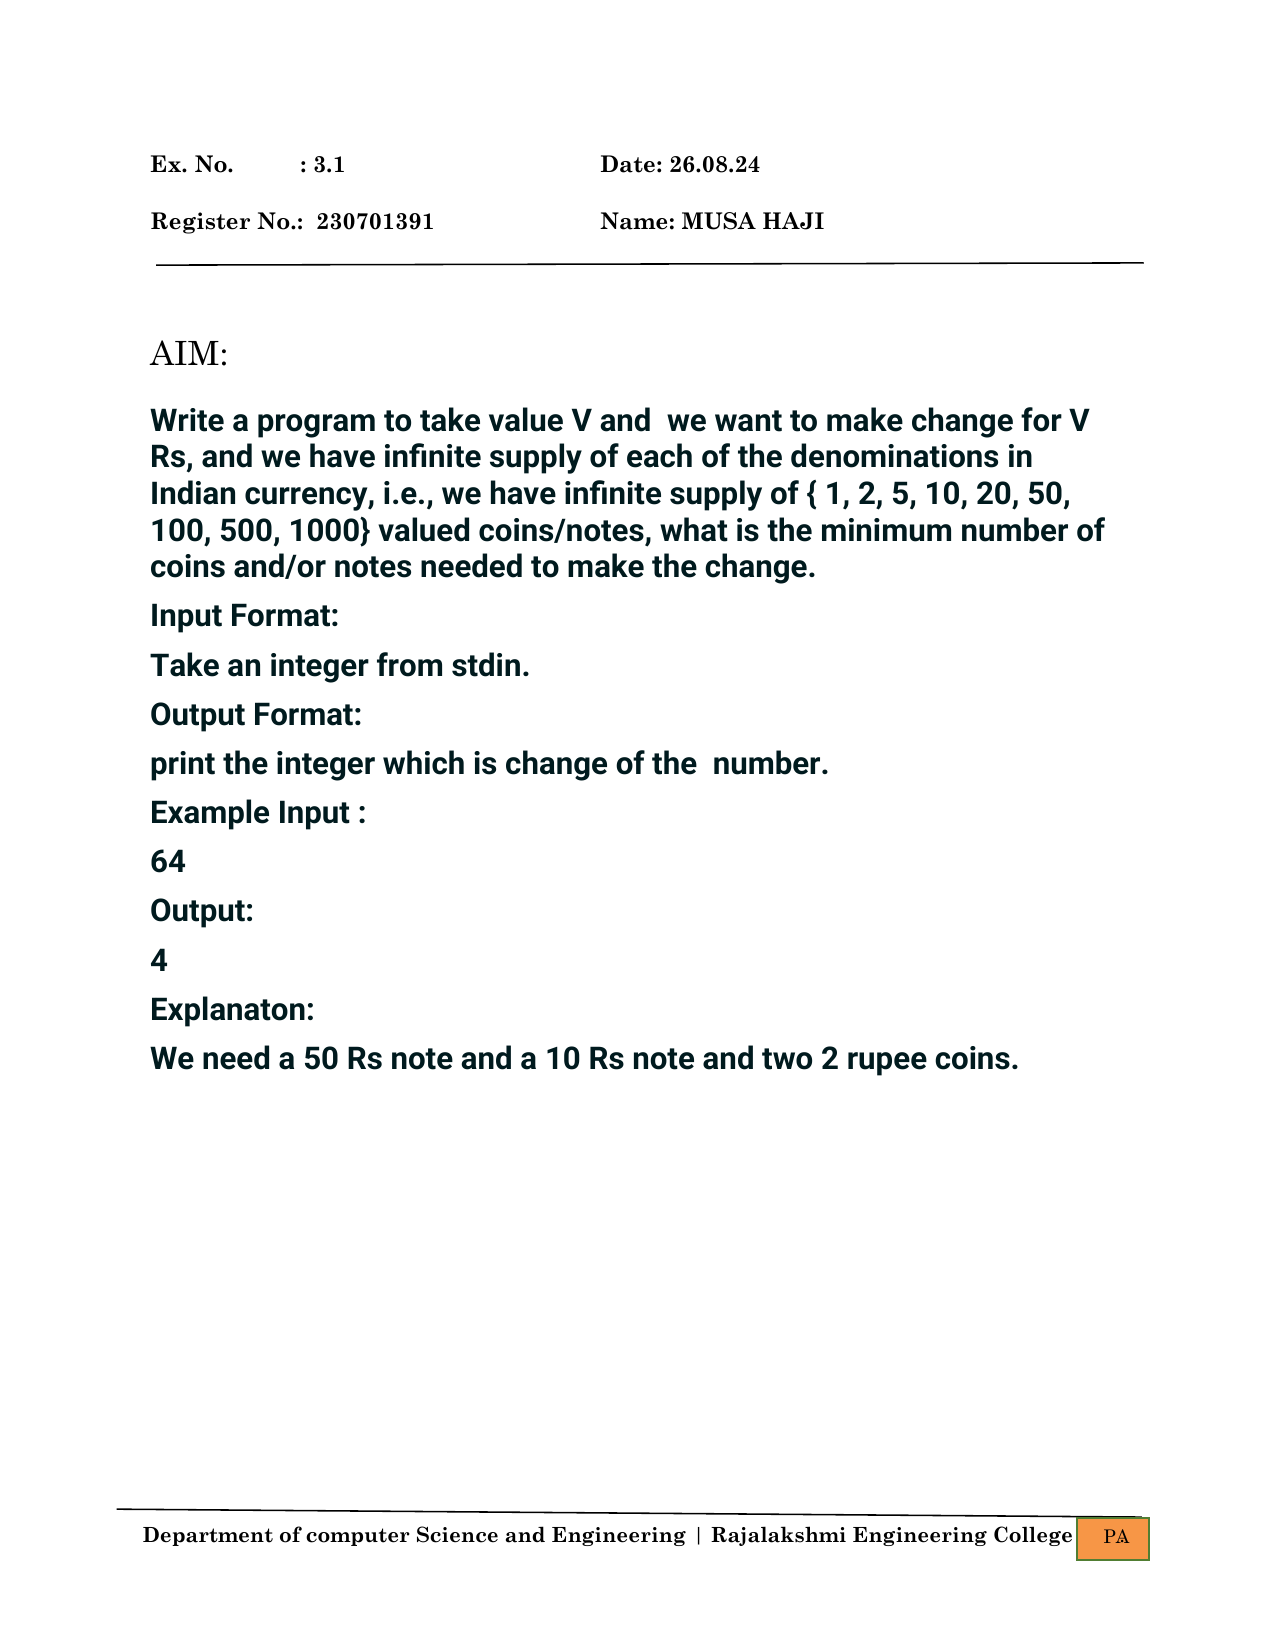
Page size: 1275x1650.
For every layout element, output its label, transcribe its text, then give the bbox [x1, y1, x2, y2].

text Write a program to take value V and we want to make change for V Rs, and we have infinite supply of each of the denominations in Indian currency, i.e., we have infinite supply of { 1, 2, 5, 10, 20, 50, 100, 500, 1000} valued coins/notes, what is the minimum number of coins and/or notes needed to make the change. [150, 402, 1125, 585]
text AIM: [150, 333, 1125, 373]
text Example Input : [150, 794, 1125, 831]
text Register No.: 230701391 Name: MUSA HAJI [150, 207, 1125, 234]
text Output Format: [150, 696, 1125, 733]
text Output: [150, 893, 1125, 929]
text Input Format: [150, 598, 1125, 634]
text We need a 50 Rs note and a 10 Rs note and two 2 rupee coins. [150, 1040, 1125, 1077]
text Explanaton: [150, 991, 1125, 1028]
text print the integer which is change of the number. [150, 745, 1125, 782]
text Take an integer from stdin. [150, 647, 1125, 684]
text Ex. No. : 3.1 Date: 26.08.24 [150, 150, 1125, 178]
text 64 [150, 844, 1125, 880]
text 4 [150, 942, 1125, 979]
